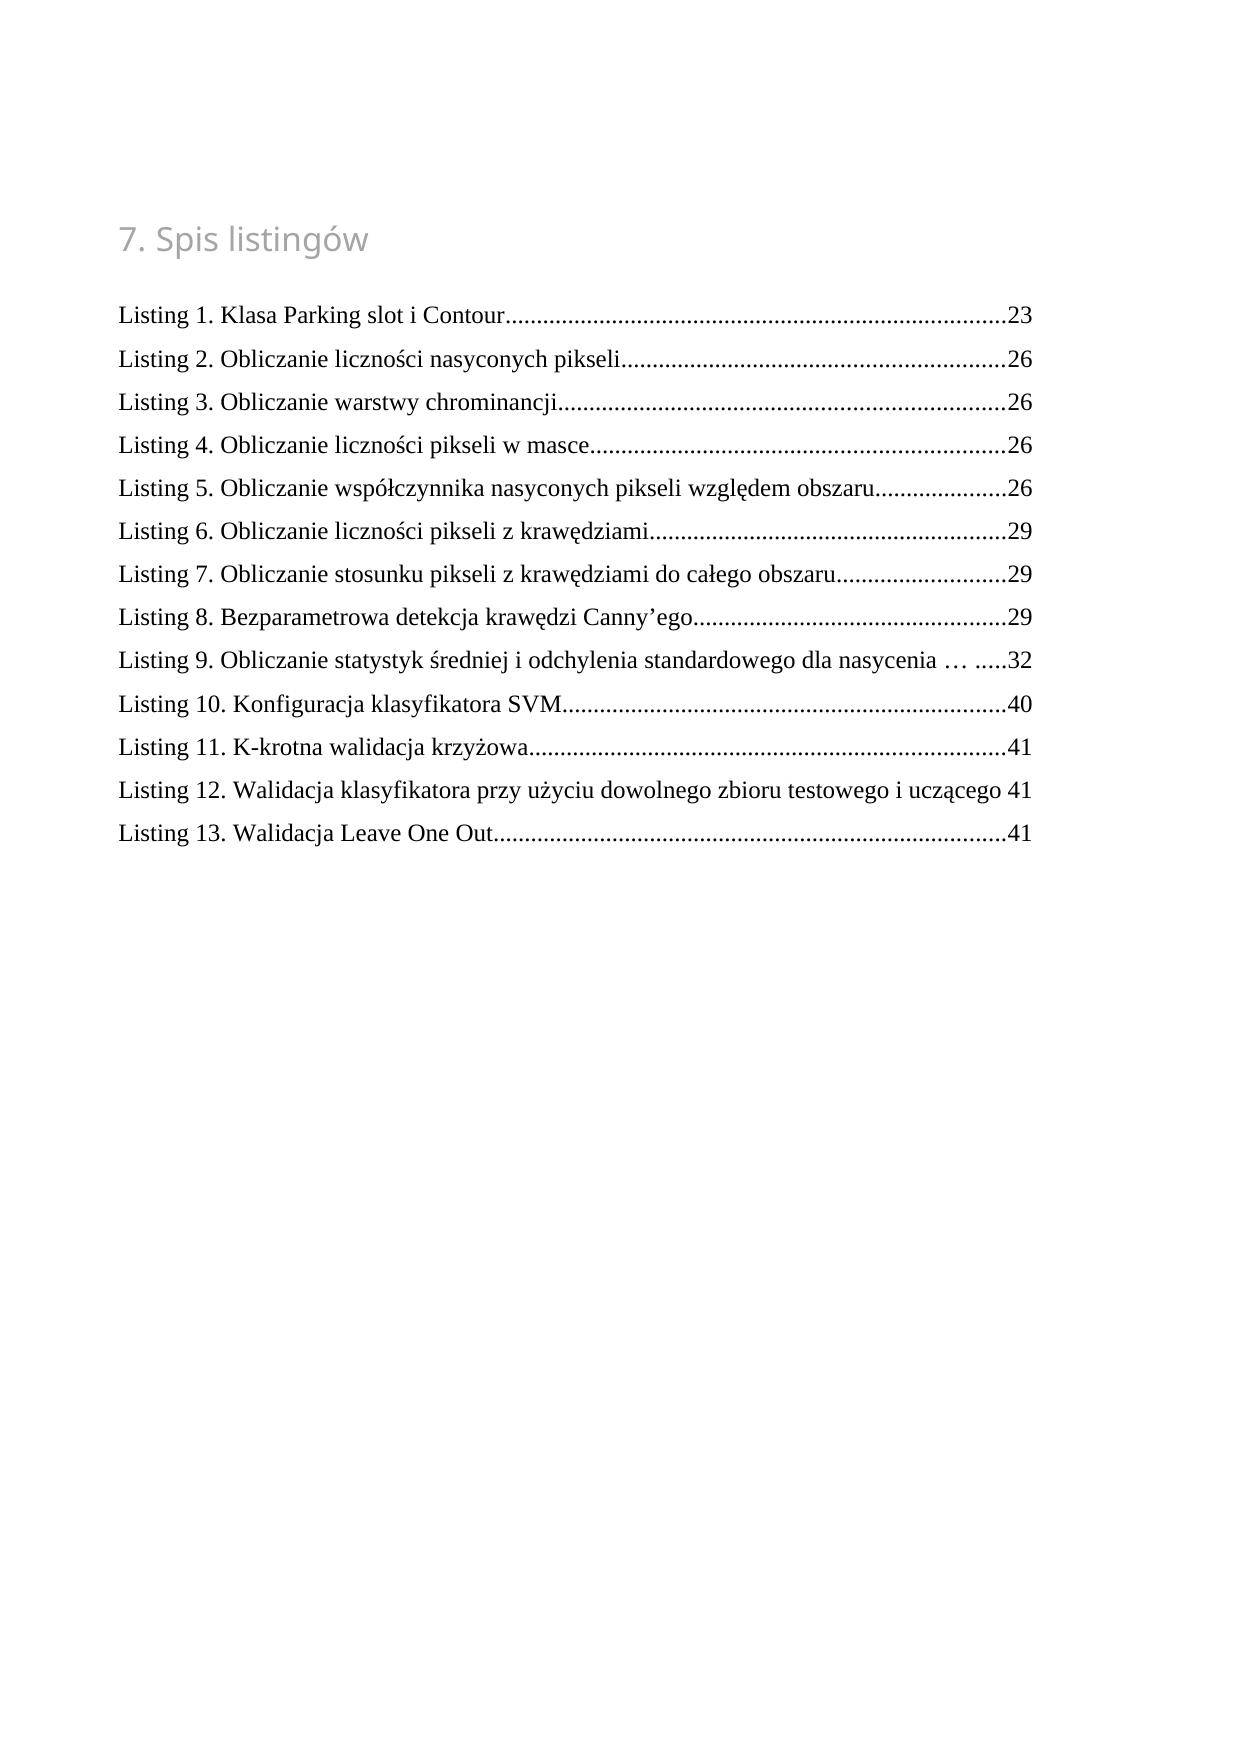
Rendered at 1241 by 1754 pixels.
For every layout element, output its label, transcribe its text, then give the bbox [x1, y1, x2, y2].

text Listing 8. Bezparametrowa detekcja krawędzi Canny’ego 29 [118, 602, 1033, 631]
text Listing 3. Obliczanie warstwy chrominancji. 26 [118, 387, 1033, 416]
text Listing 1. Klasa Parking slot i Contour 23 [118, 301, 1033, 329]
text Listing 2. Obliczanie liczności nasyconych pikseli 26 [118, 344, 1033, 372]
text Listing 13. Walidacja Leave One Out 41 [118, 818, 1033, 847]
subtitle Spis listingów [118, 216, 1033, 261]
text Listing 5. Obliczanie współczynnika nasyconych pikseli względem obszaru 26 [118, 473, 1033, 502]
text Listing 11. K-krotna walidacja krzyżowa 41 [118, 732, 1033, 761]
text Listing 9. Obliczanie statystyk średniej i odchylenia standardowego dla nasycenia … 32 [118, 646, 1033, 674]
text Listing 6. Obliczanie liczności pikseli z krawędziami 29 [118, 516, 1033, 545]
text Listing 7. Obliczanie stosunku pikseli z krawędziami do całego obszaru 29 [118, 559, 1033, 588]
text Listing 12. Walidacja klasyfikatora przy użyciu dowolnego zbioru testowego i uczącego 41 [118, 775, 1033, 804]
text Listing 4. Obliczanie liczności pikseli w masce 26 [118, 430, 1033, 459]
text Listing 10. Konfiguracja klasyfikatora SVM 40 [118, 689, 1033, 717]
